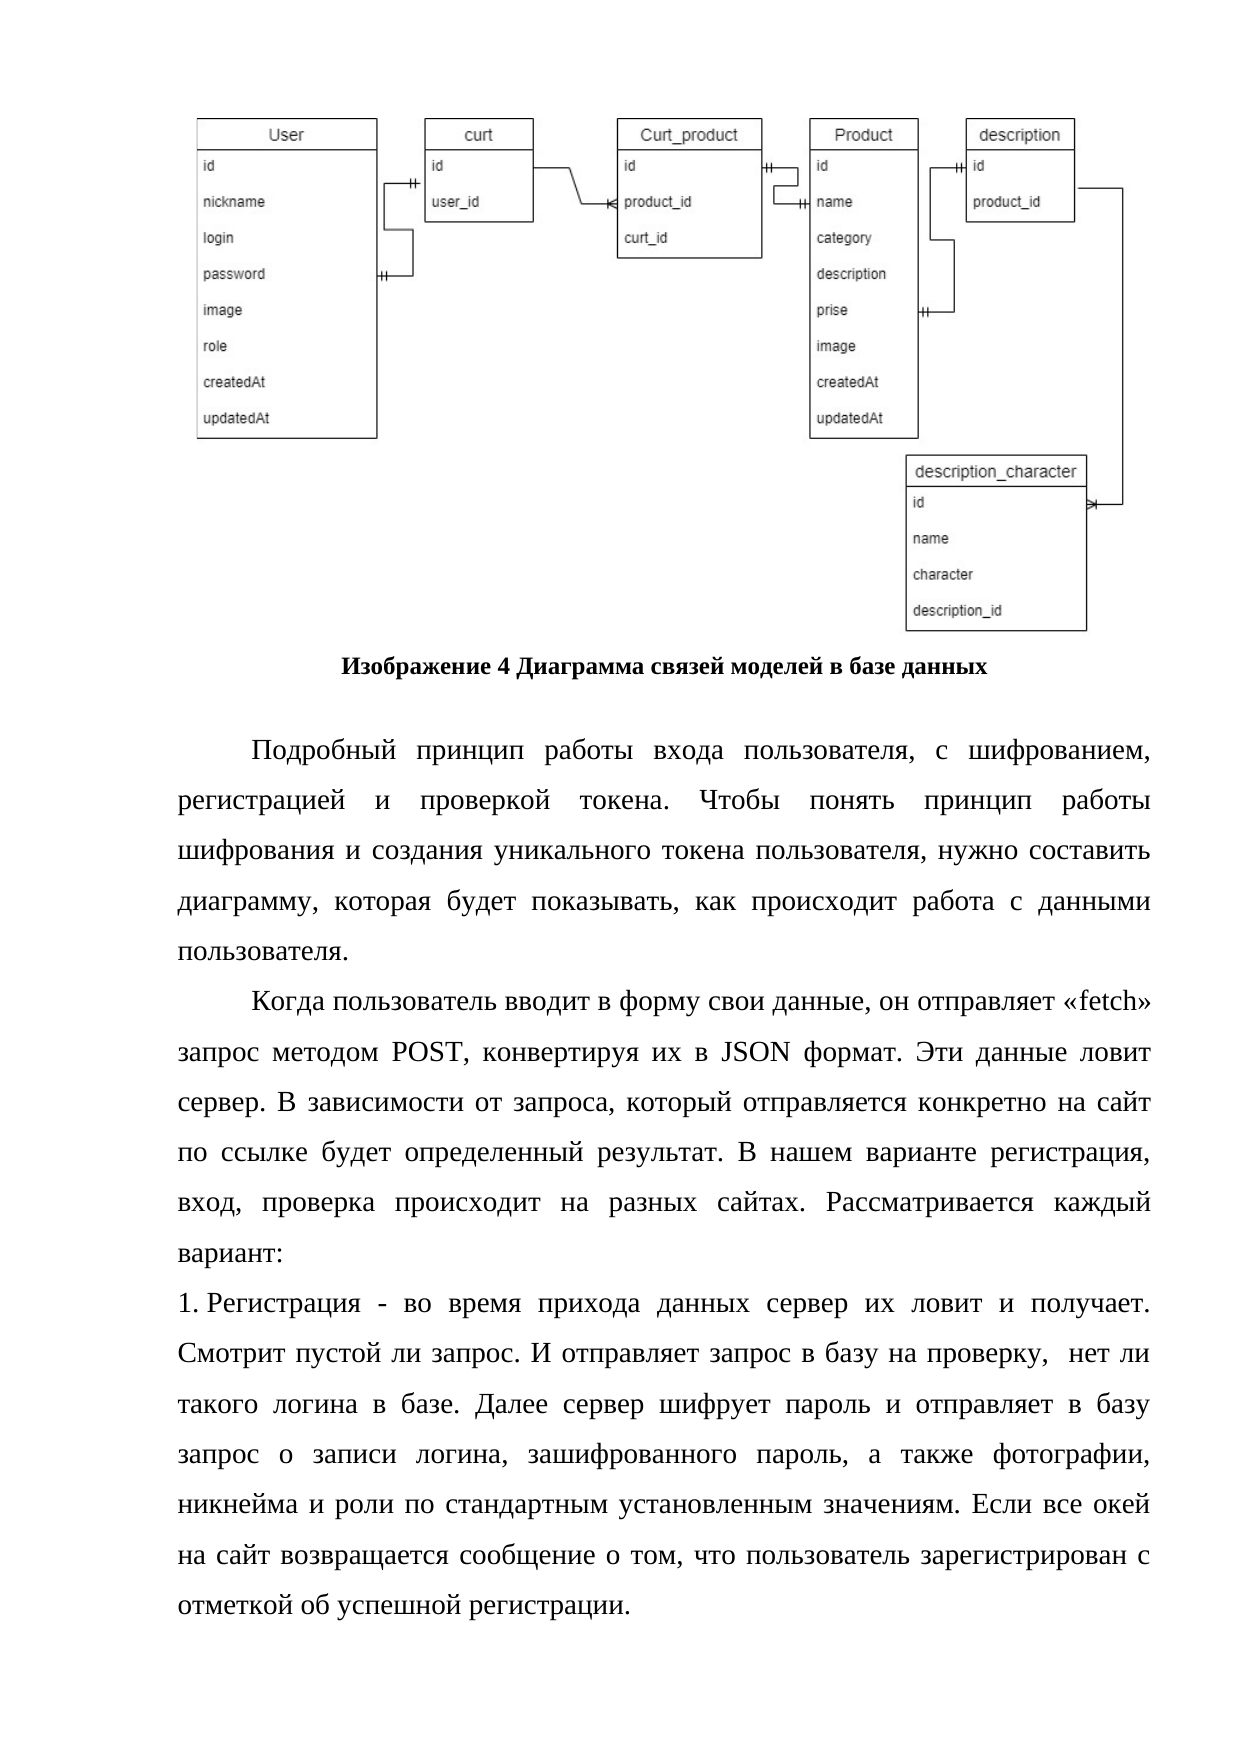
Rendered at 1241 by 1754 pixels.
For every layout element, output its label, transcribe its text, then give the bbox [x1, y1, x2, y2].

picture [196, 118, 1133, 635]
text Изображение 4 Диаграмма связей моделей в базе данных [177, 651, 1152, 680]
list Регистрация - во время прихода данных сервер их ловит и получает. Смотрит пустой ли запрос. И отправляет запрос в базу на проверку, нет ли такого логина в базе. Далее сервер шифрует пароль и отправляет в базу запрос о записи логина, зашифрованного пароль, а также фотографии, никнейма и роли по стандартным установленным значениям. Если все окей на сайт возвращается сообщение о том, что пользователь зарегистрирован с отметкой об успешной регистрации. [177, 1285, 1152, 1621]
text Подробный принцип работы входа пользователя, с шифрованием, регистрацией и проверкой токена. Чтобы понять принцип работы шифрования и создания уникального токена пользователя, нужно составить диаграмму, которая будет показывать, как происходит работа с данными пользователя. [177, 732, 1152, 967]
text Когда пользователь вводит в форму свои данные, он отправляет «fetch» запрос методом POST, конвертируя их в JSON формат. Эти данные ловит сервер. В зависимости от запроса, который отправляется конкретно на сайт по ссылке будет определенный результат. В нашем варианте регистрация, вход, проверка происходит на разных сайтах. Рассматривается каждый вариант: [177, 983, 1152, 1268]
